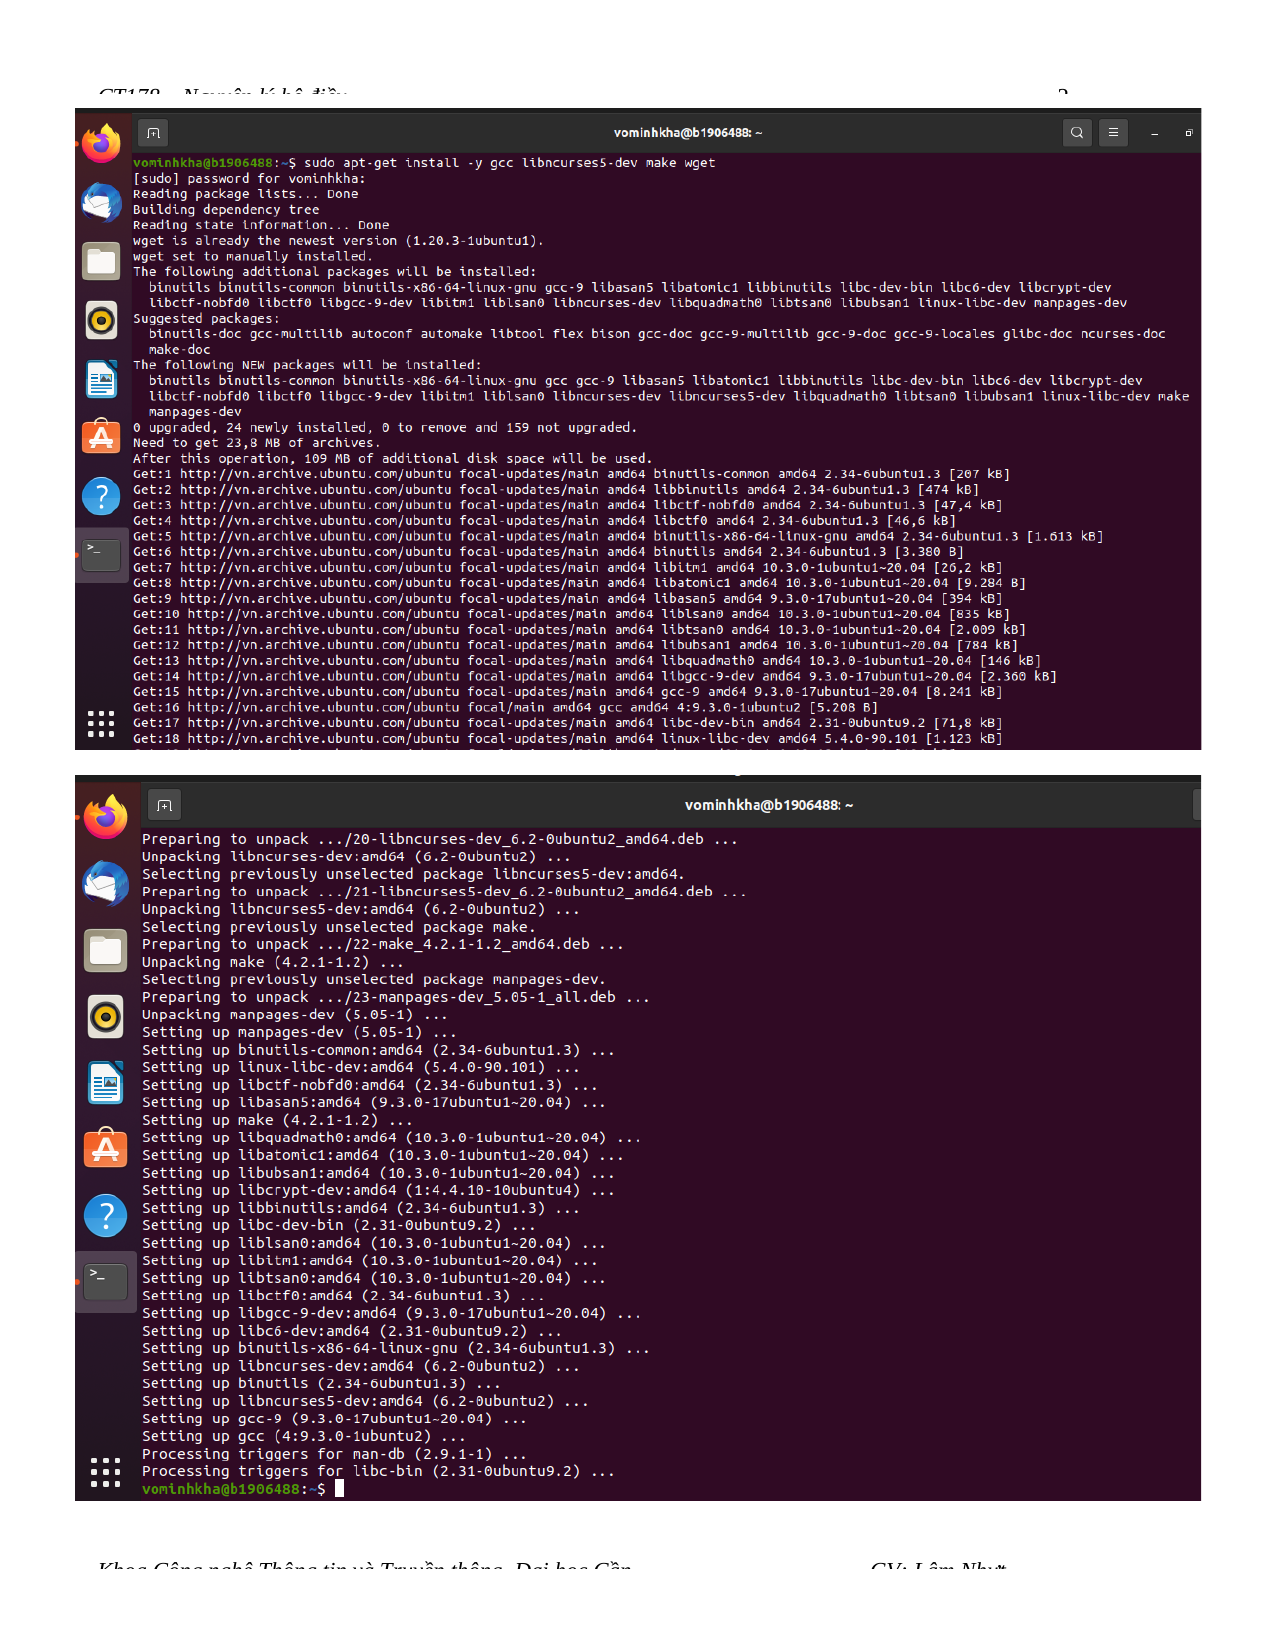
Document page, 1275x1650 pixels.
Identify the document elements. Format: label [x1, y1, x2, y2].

picture [75, 775, 1202, 1501]
picture [75, 108, 1202, 750]
